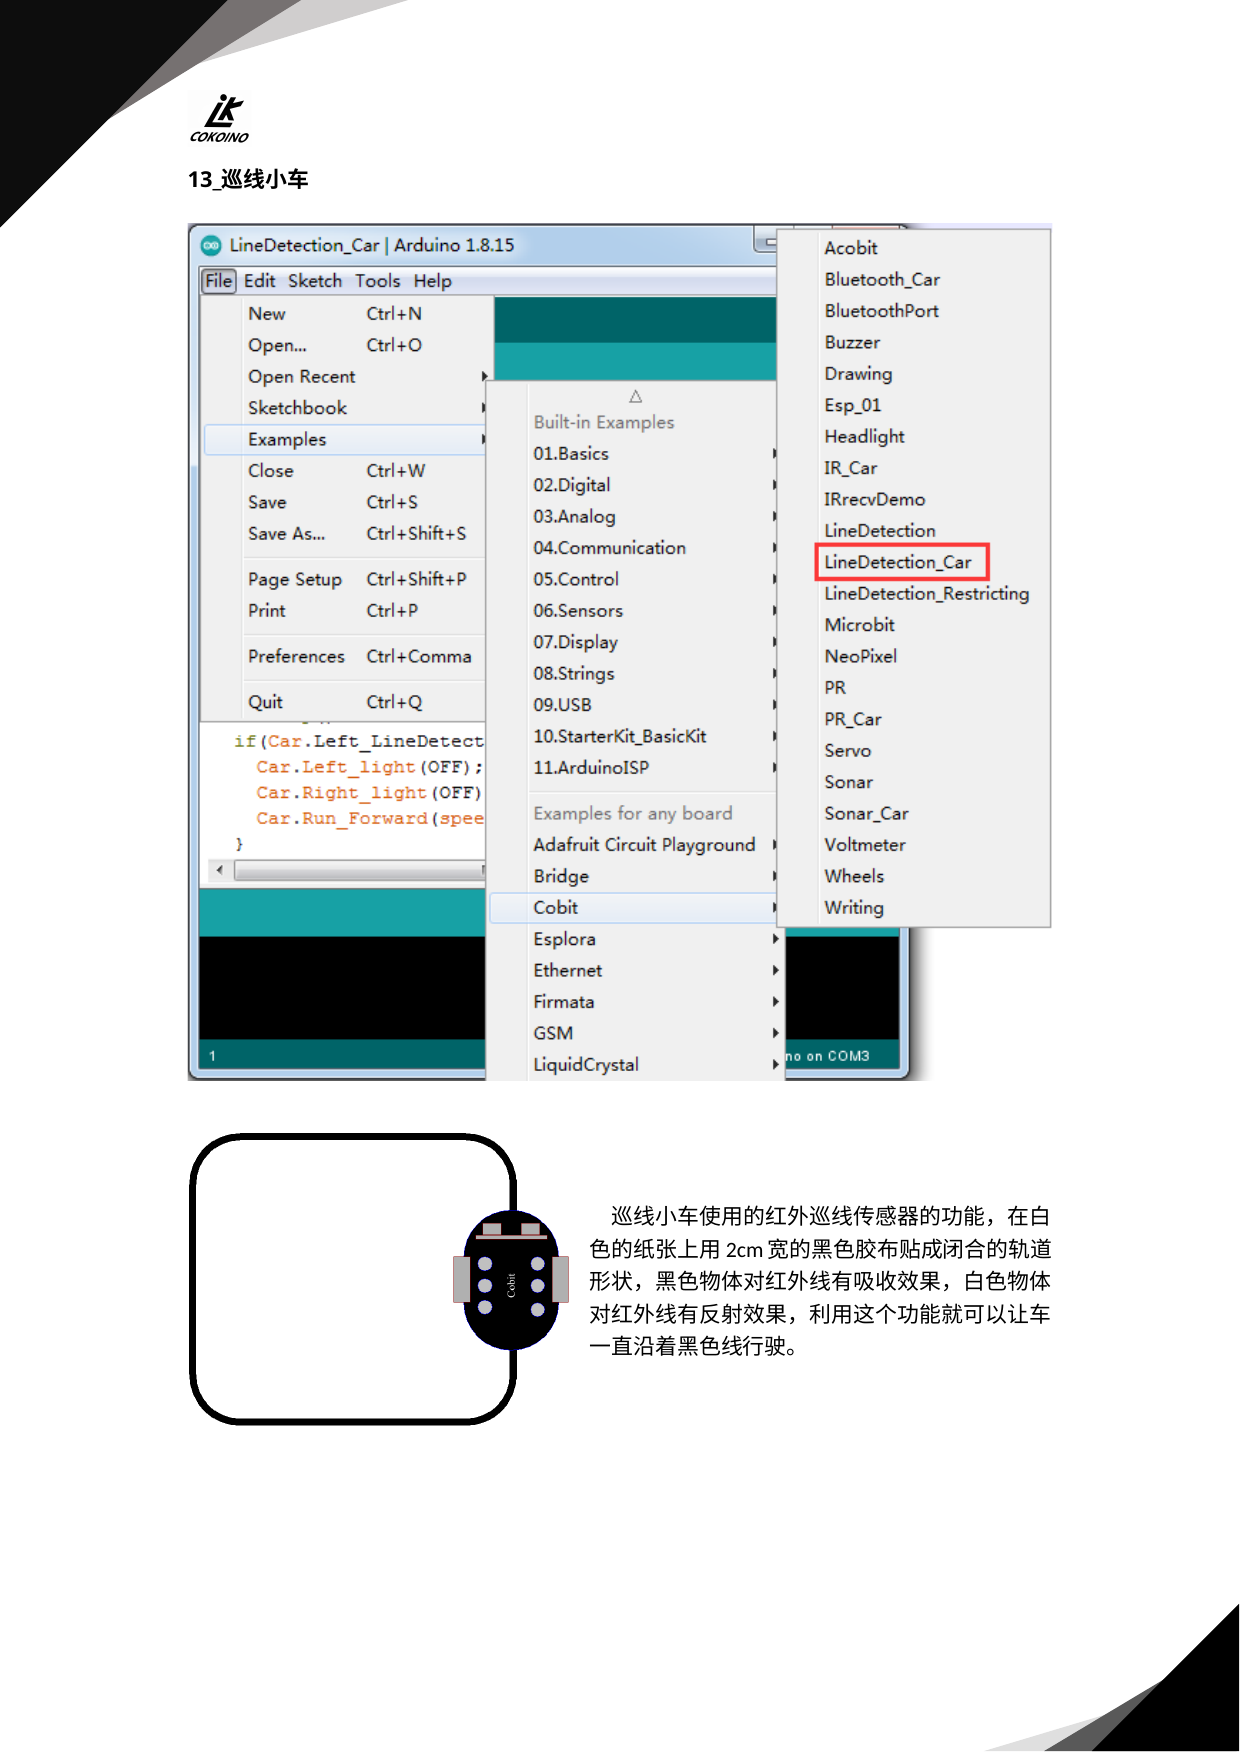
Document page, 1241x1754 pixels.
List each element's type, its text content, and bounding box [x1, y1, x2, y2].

subtitle 13_巡线小车 [187, 162, 1053, 194]
picture [187, 90, 252, 147]
picture [187, 1130, 571, 1426]
picture [187, 223, 1053, 1081]
text 巡线小车使用的红外巡线传感器的功能，在白色的纸张上用2cm宽的黑色胶布贴成闭合的轨道形状，黑色物体对红外线有吸收效果，白色物体对红外线有反射效果，利用这个功能就可以让车一直沿着黑色线行驶。 [571, 1199, 1053, 1361]
